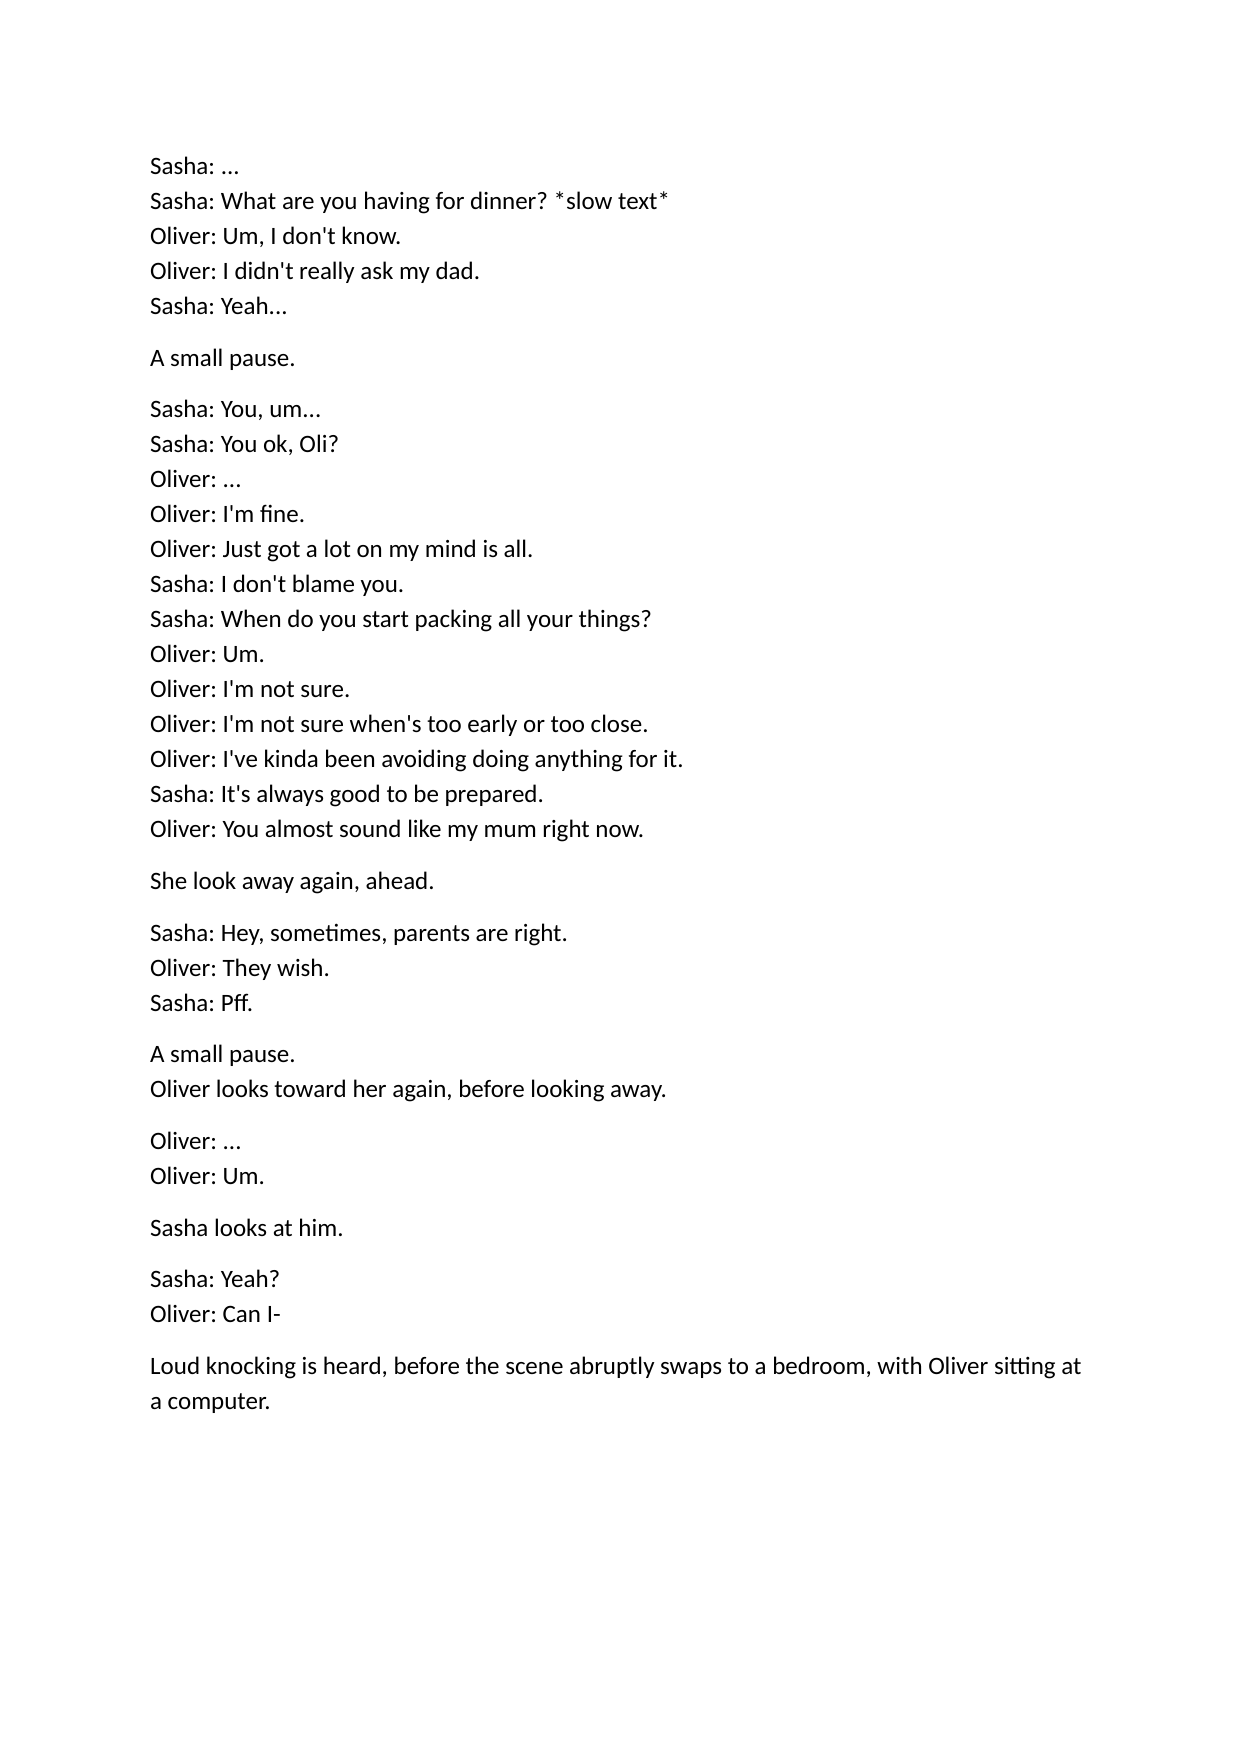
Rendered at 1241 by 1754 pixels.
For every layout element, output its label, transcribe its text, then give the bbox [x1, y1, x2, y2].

text Loud knocking is heard, before the scene abruptly swaps to a bedroom, with Oliver sitting at a computer. [150, 1350, 1090, 1416]
text Sasha: ... Sasha: What are you having for dinner? *slow text* Oliver: Um, I don't know. Oliver: I didn't really ask my dad. Sasha: Yeah... [150, 150, 1090, 321]
text Sasha looks at him. [150, 1212, 1090, 1242]
text Sasha: Hey, sometimes, parents are right. Oliver: They wish. Sasha: Pff. [150, 917, 1090, 1017]
text Sasha: You, um... Sasha: You ok, Oli? Oliver: ... Oliver: I'm fine. Oliver: Just got a lot on my mind is all. Sasha: I don't blame you. Sasha: When do you start packing all your things? Oliver: Um. Oliver: I'm not sure. Oliver: I'm not sure when's too early or too close. Oliver: I've kinda been avoiding doing anything for it. Sasha: It's always good to be prepared. Oliver: You almost sound like my mum right now. [150, 393, 1090, 844]
text Sasha: Yeah? Oliver: Can I- [150, 1263, 1090, 1329]
text Oliver: ... Oliver: Um. [150, 1125, 1090, 1191]
text She look away again, ahead. [150, 865, 1090, 896]
text A small pause. [150, 342, 1090, 372]
text A small pause. Oliver looks toward her again, before looking away. [150, 1038, 1090, 1104]
